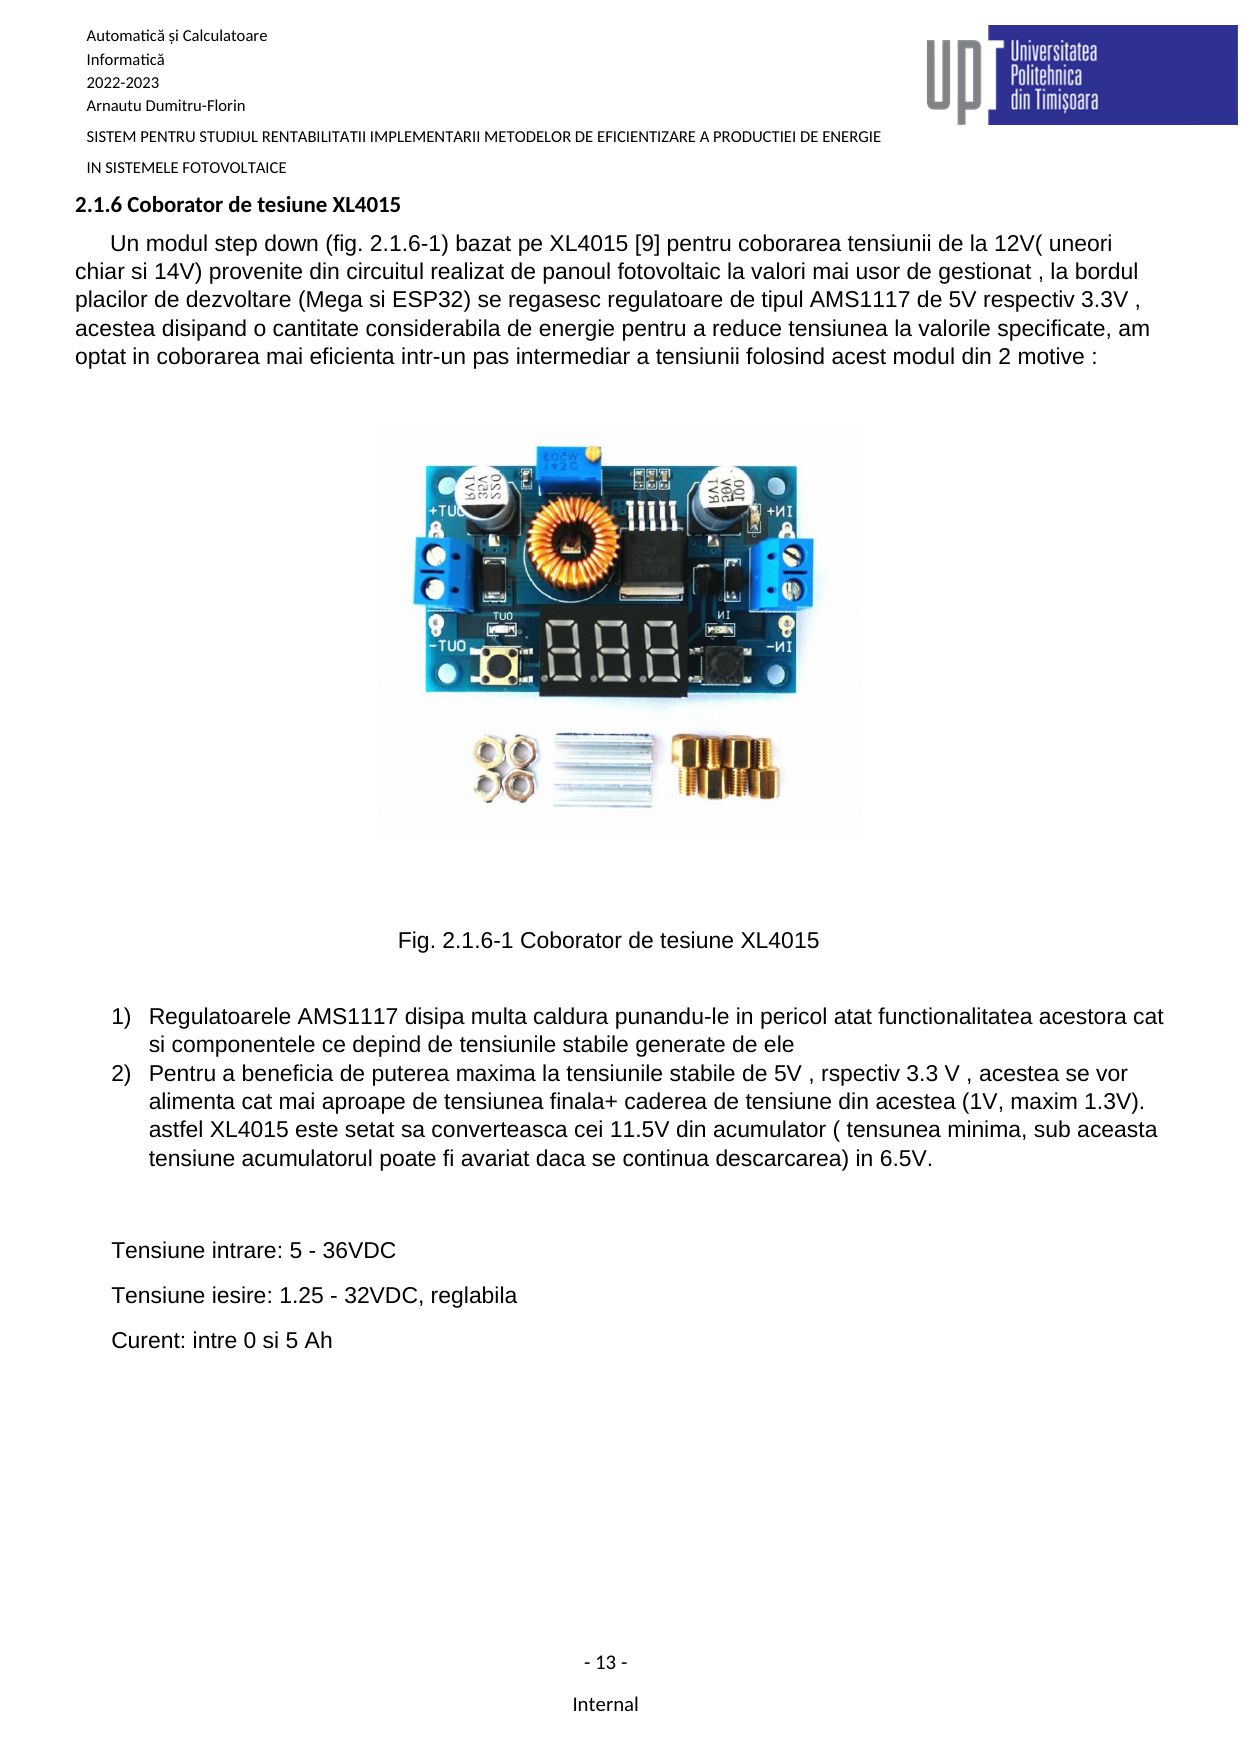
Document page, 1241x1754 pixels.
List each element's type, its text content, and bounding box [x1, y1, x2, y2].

text Tensiune intrare: 5 - 36VDC [111, 1237, 1165, 1263]
list Pentru a beneficia de puterea maxima la tensiunile stabile de 5V , rspectiv 3.3 V , acestea se vor alimenta cat mai aproape de tensiunea finala+ caderea de tensiune din acestea (1V, maxim 1.3V). astfel XL4015 este setat sa converteasca cei 11.5V din acumulator ( tensunea minima, sub aceasta tensiune acumulatorul poate fi avariat daca se continua descarcarea) in 6.5V. [111, 1059, 1165, 1171]
text Fig. 2.1.6-1 Coborator de tesiune XL4015 [75, 927, 1142, 953]
list Regulatoarele AMS1117 disipa multa caldura punandu-le in pericol atat functionalitatea acestora cat si componentele ce depind de tensiunile stabile generate de ele [111, 1003, 1165, 1057]
text Curent: intre 0 si 5 Ah [75, 1327, 1165, 1353]
picture [377, 390, 864, 876]
picture [927, 25, 1238, 125]
text Un modul step down (fig. 2.1.6-1) bazat pe XL4015 [9] pentru coborarea tensiunii de la 12V( uneori chiar si 14V) provenite din circuitul realizat de panoul fotovoltaic la valori mai usor de gestionat , la bordul placilor de dezvoltare (Mega si ESP32) se regasesc regulatoare de tipul AMS1117 de 5V respectiv 3.3V , acestea disipand o cantitate considerabila de energie pentru a reduce tensiunea la valorile specificate, am optat in coborarea mai eficienta intr-un pas intermediar a tensiunii folosind acest modul din 2 motive : [75, 229, 1165, 369]
text Tensiune iesire: 1.25 - 32VDC, reglabila [111, 1282, 1165, 1308]
subtitle 2.1.6 Coborator de tesiune XL4015 [75, 190, 1165, 218]
